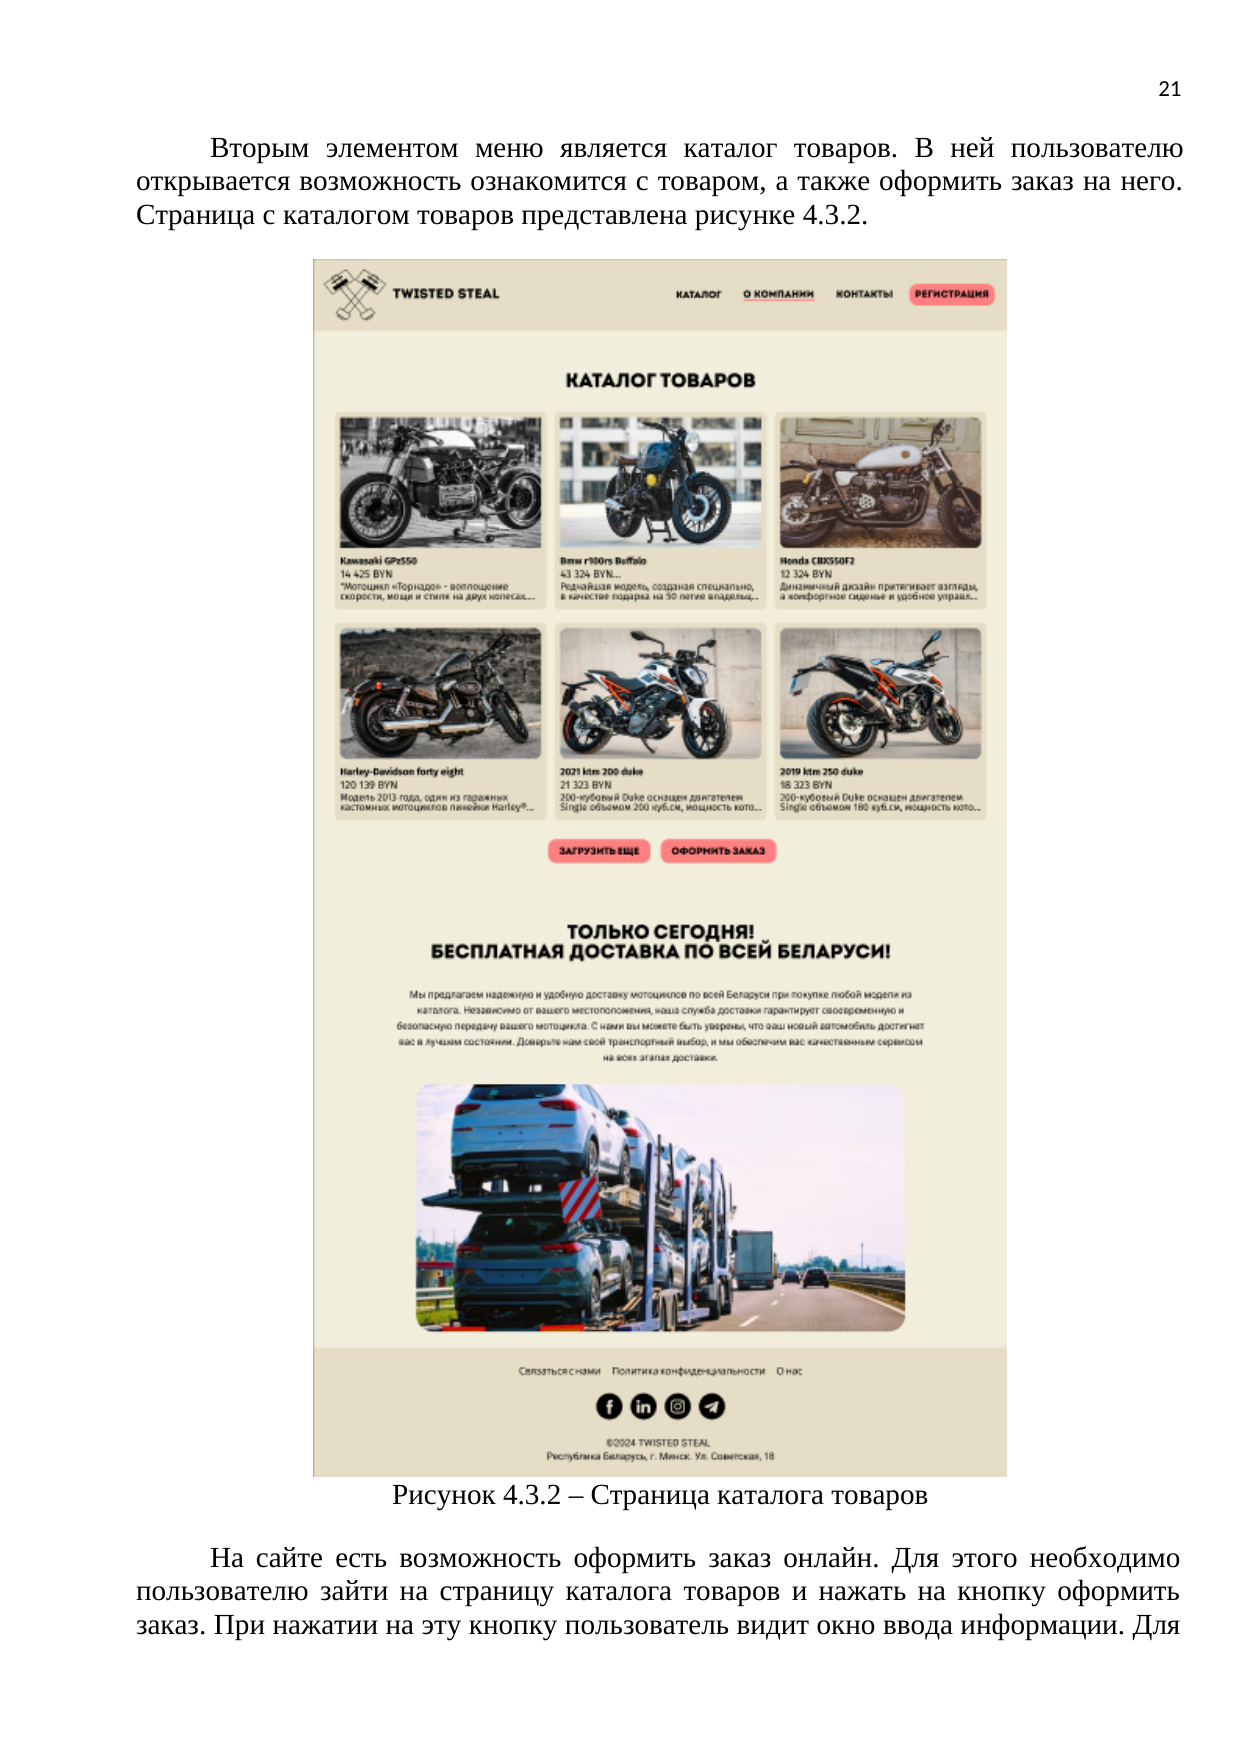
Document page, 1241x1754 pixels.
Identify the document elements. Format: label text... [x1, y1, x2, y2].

text Рисунок 4.3.2 – Страница каталога товаров [62, 1477, 1184, 1511]
picture [313, 259, 1007, 1477]
text Вторым элементом меню является каталог товаров. В ней пользователю открывается возможность ознакомится с товаром, а также оформить заказ на него. Страница с каталогом товаров представлена рисунке 4.3.2. [136, 130, 1184, 231]
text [136, 1540, 1181, 1640]
